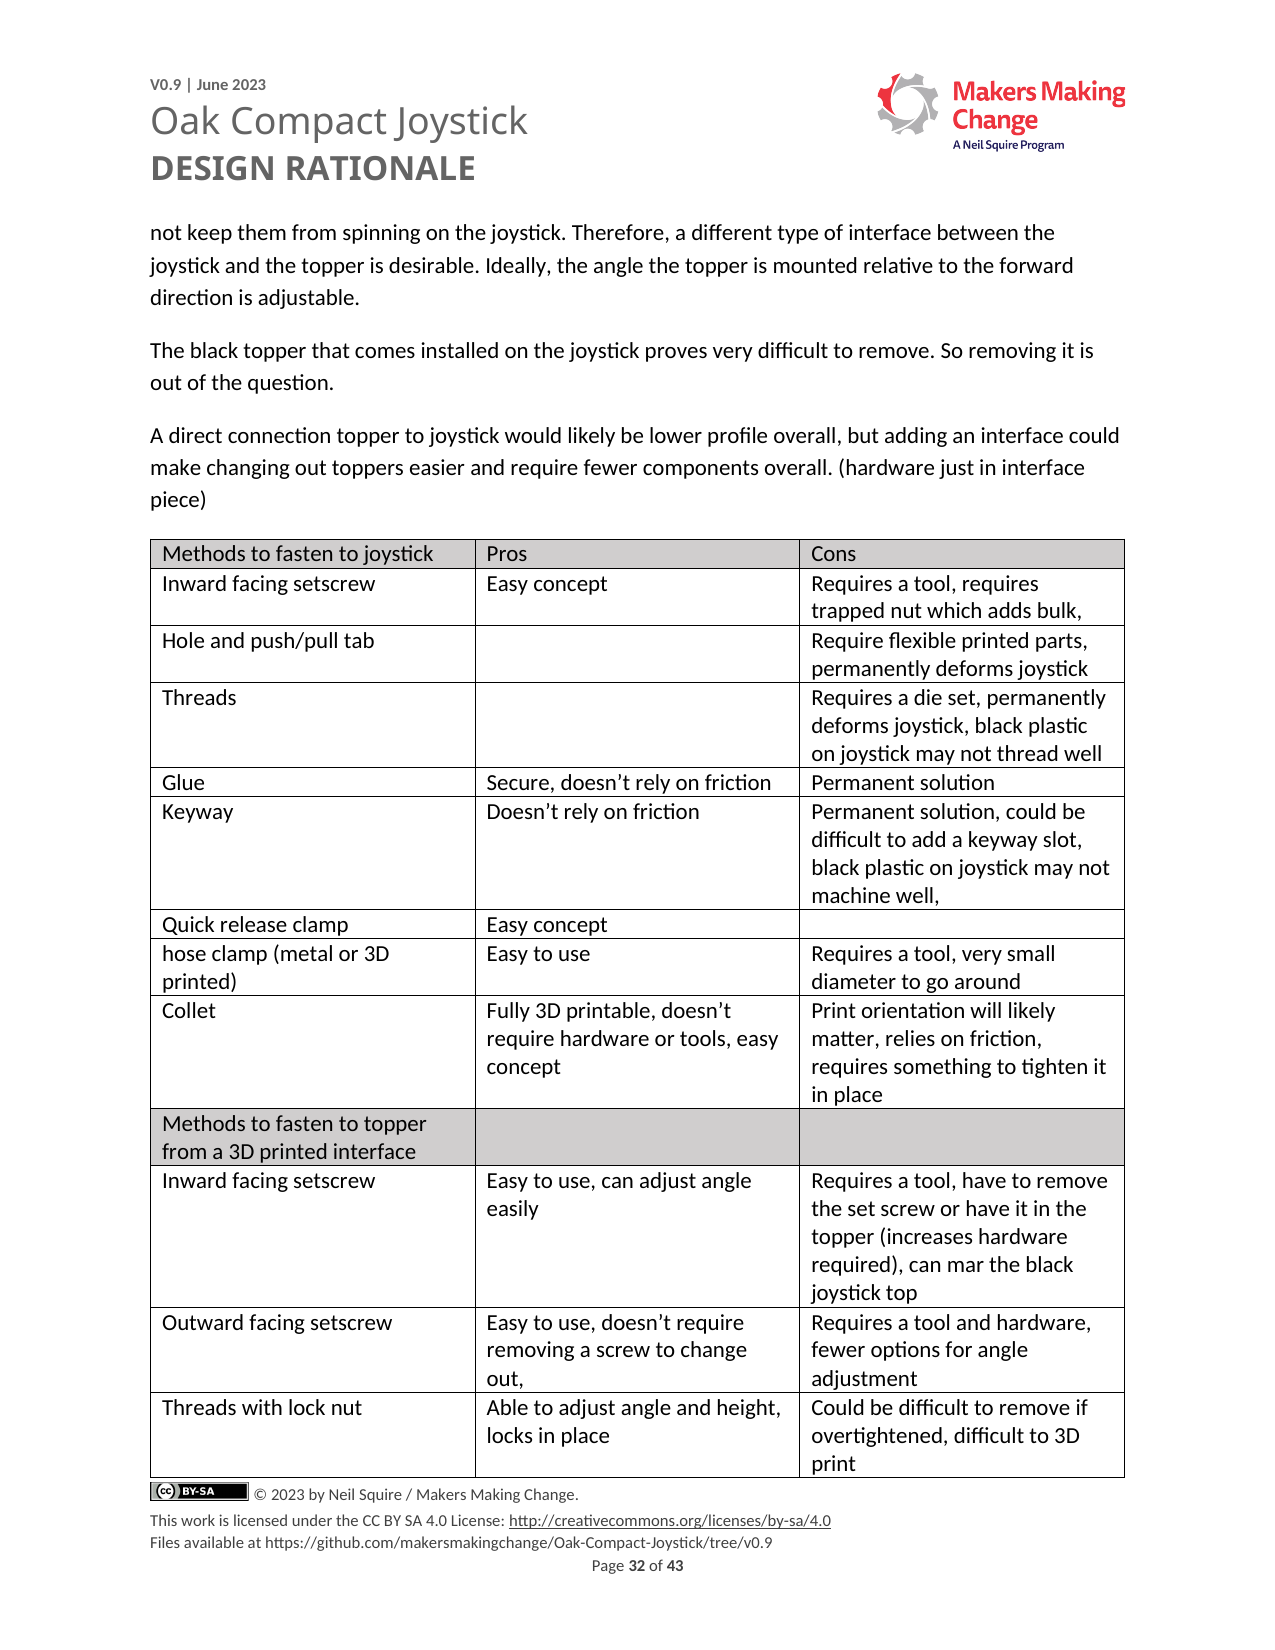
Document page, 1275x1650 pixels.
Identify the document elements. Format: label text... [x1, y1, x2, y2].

table_cell Easy to use, can adjust angle easily [476, 1166, 799, 1307]
table_cell [800, 1109, 1124, 1165]
table_cell [476, 683, 799, 767]
table_cell Inward facing setscrew [151, 1166, 475, 1307]
table_header Methods to fasten to joystick [151, 540, 475, 568]
table_header Pros [476, 540, 799, 568]
text A direct connection topper to joystick would likely be lower profile overall, but adding an interface could make changing out toppers easier and require fewer components overall. (hardware just in interface piece) [150, 421, 1125, 513]
table_cell Require flexible printed parts, permanently deforms joystick [800, 626, 1124, 682]
table_header Cons [800, 540, 1124, 568]
text The black topper that comes installed on the joystick proves very difficult to remove. So removing it is out of the question. [150, 336, 1125, 396]
picture [877, 73, 1125, 152]
table_cell Easy concept [476, 569, 799, 625]
table_cell Threads with lock nut [151, 1393, 475, 1477]
table_cell Easy to use [476, 939, 799, 995]
table_cell Requires a tool, have to remove the set screw or have it in the topper (increases hardware required), can mar the black joystick top [800, 1166, 1124, 1307]
table_cell Doesn’t rely on friction [476, 797, 799, 909]
table_cell Methods to fasten to topper from a 3D printed interface [151, 1109, 475, 1165]
table_cell hose clamp (metal or 3D printed) [151, 939, 475, 995]
table_cell Inward facing setscrew [151, 569, 475, 625]
table_cell Requires a tool, requires trapped nut which adds bulk, [800, 569, 1124, 625]
table_cell [476, 1109, 799, 1165]
table_cell Easy to use, doesn’t require removing a screw to change out, [476, 1308, 799, 1392]
table_cell Fully 3D printable, doesn’t require hardware or tools, easy concept [476, 996, 799, 1108]
table_cell Requires a die set, permanently deforms joystick, black plastic on joystick may not thread well [800, 683, 1124, 767]
table_cell [476, 626, 799, 682]
table_cell Permanent solution [800, 768, 1124, 796]
table_cell Collet [151, 996, 475, 1108]
table_cell Print orientation will likely matter, relies on friction, requires something to tighten it in place [800, 996, 1124, 1108]
table_cell Could be difficult to remove if overtightened, difficult to 3D print [800, 1393, 1124, 1477]
table_cell Easy concept [476, 910, 799, 938]
table_cell Keyway [151, 797, 475, 909]
table_cell Outward facing setscrew [151, 1308, 475, 1392]
table_cell Requires a tool and hardware, fewer options for angle adjustment [800, 1308, 1124, 1392]
picture [150, 1482, 249, 1501]
table_cell Secure, doesn’t rely on friction [476, 768, 799, 796]
table_cell [800, 910, 1124, 938]
table_cell Permanent solution, could be difficult to add a keyway slot, black plastic on joystick may not machine well, [800, 797, 1124, 909]
table_cell Threads [151, 683, 475, 767]
table_cell Glue [151, 768, 475, 796]
table_cell Requires a tool, very small diameter to go around [800, 939, 1124, 995]
table_cell Able to adjust angle and height, locks in place [476, 1393, 799, 1477]
table_cell Quick release clamp [151, 910, 475, 938]
table_cell Hole and push/pull tab [151, 626, 475, 682]
